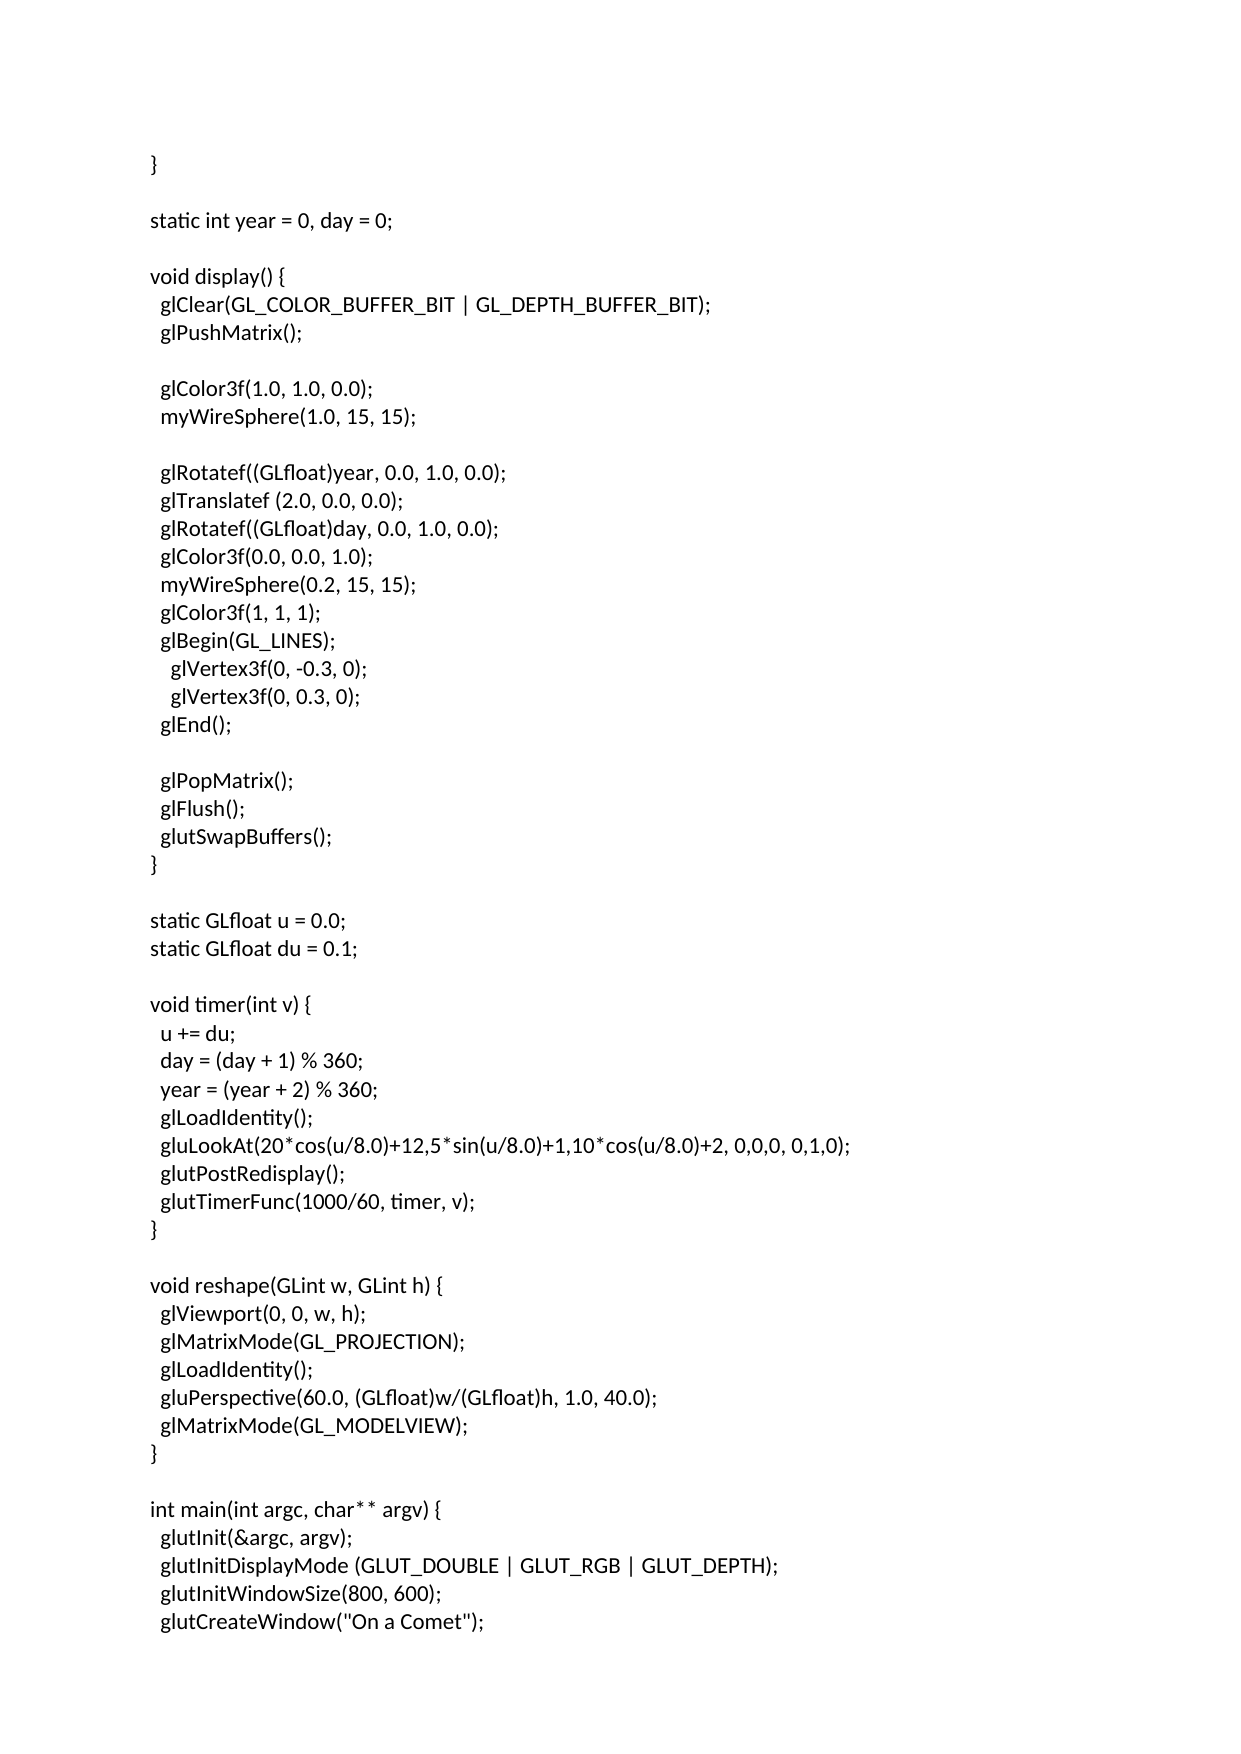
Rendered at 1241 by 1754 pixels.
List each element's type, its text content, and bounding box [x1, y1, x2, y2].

text } [150, 150, 1090, 178]
text gluPerspective(60.0, (GLfloat)w/(GLfloat)h, 1.0, 40.0); [150, 1383, 1090, 1411]
text glutSwapBuffers(); [150, 822, 1090, 851]
text glutCreateWindow("On a Comet"); [150, 1607, 1090, 1635]
text glLoadIdentity(); [150, 1355, 1090, 1383]
text glVertex3f(0, -0.3, 0); [150, 654, 1090, 682]
text glPushMatrix(); [150, 318, 1090, 346]
text glTranslatef (2.0, 0.0, 0.0); [150, 486, 1090, 514]
text year = (year + 2) % 360; [150, 1075, 1090, 1103]
text void timer(int v) { [150, 991, 1090, 1019]
text static GLfloat du = 0.1; [150, 934, 1090, 963]
text glRotatef((GLfloat)day, 0.0, 1.0, 0.0); [150, 514, 1090, 542]
text glVertex3f(0, 0.3, 0); [150, 682, 1090, 710]
text glColor3f(0.0, 0.0, 1.0); [150, 542, 1090, 570]
text day = (day + 1) % 360; [150, 1047, 1090, 1075]
text glMatrixMode(GL_MODELVIEW); [150, 1411, 1090, 1439]
text gluLookAt(20*cos(u/8.0)+12,5*sin(u/8.0)+1,10*cos(u/8.0)+2, 0,0,0, 0,1,0); [150, 1131, 1090, 1159]
text glFlush(); [150, 794, 1090, 822]
text glBegin(GL_LINES); [150, 626, 1090, 654]
text void reshape(GLint w, GLint h) { [150, 1271, 1090, 1299]
text static GLfloat u = 0.0; [150, 907, 1090, 934]
text static int year = 0, day = 0; [150, 206, 1090, 234]
text myWireSphere(1.0, 15, 15); [150, 402, 1090, 430]
text glutPostRedisplay(); [150, 1159, 1090, 1187]
text glutTimerFunc(1000/60, timer, v); [150, 1187, 1090, 1215]
text } [150, 1439, 1090, 1467]
text int main(int argc, char** argv) { [150, 1495, 1090, 1523]
text glRotatef((GLfloat)year, 0.0, 1.0, 0.0); [150, 458, 1090, 486]
text myWireSphere(0.2, 15, 15); [150, 570, 1090, 598]
text glutInitWindowSize(800, 600); [150, 1579, 1090, 1607]
text u += du; [150, 1019, 1090, 1047]
text glClear(GL_COLOR_BUFFER_BIT | GL_DEPTH_BUFFER_BIT); [150, 290, 1090, 318]
text glEnd(); [150, 710, 1090, 738]
text glutInit(&argc, argv); [150, 1523, 1090, 1551]
text glutInitDisplayMode (GLUT_DOUBLE | GLUT_RGB | GLUT_DEPTH); [150, 1551, 1090, 1579]
text glMatrixMode(GL_PROJECTION); [150, 1327, 1090, 1355]
text } [150, 1215, 1090, 1243]
text glPopMatrix(); [150, 766, 1090, 794]
text glLoadIdentity(); [150, 1103, 1090, 1131]
text void display() { [150, 262, 1090, 290]
text glColor3f(1, 1, 1); [150, 598, 1090, 626]
text } [150, 851, 1090, 878]
text glViewport(0, 0, w, h); [150, 1299, 1090, 1327]
text glColor3f(1.0, 1.0, 0.0); [150, 374, 1090, 402]
